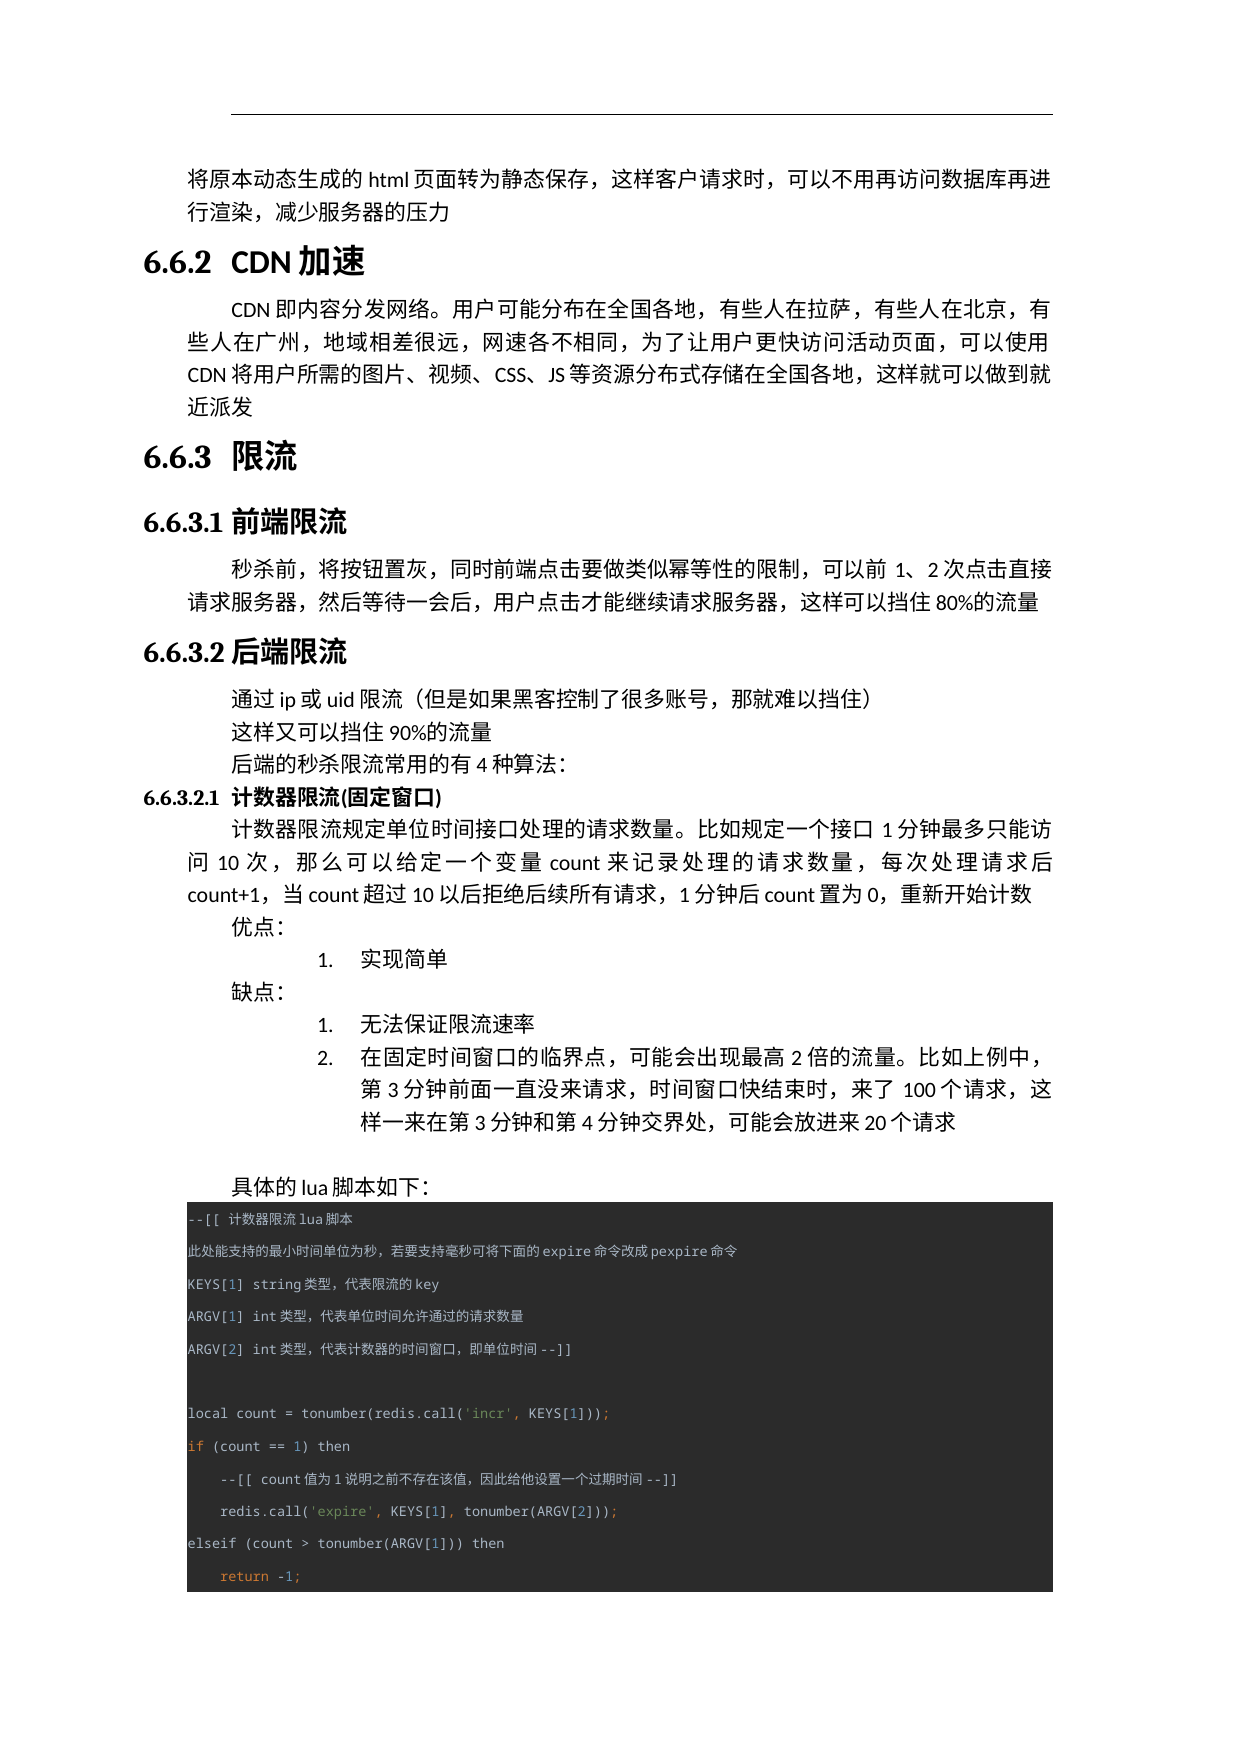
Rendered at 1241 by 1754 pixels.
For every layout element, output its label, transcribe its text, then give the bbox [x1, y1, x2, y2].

text CDN加速 [143, 227, 1053, 292]
list 实现简单 [317, 942, 1053, 974]
text 后端的秒杀限流常用的有4种算法： [231, 747, 1053, 779]
list 无法保证限流速率 [317, 1007, 1053, 1039]
text 通过ip或uid限流（但是如果黑客控制了很多账号，那就难以挡住） [231, 682, 1053, 714]
list 在固定时间窗口的临界点，可能会出现最高2倍的流量。比如上例中，第3分钟前面一直没来请求，时间窗口快结束时，来了100个请求，这样一来在第3分钟和第4分钟交界处，可能会放进来20个请求 [317, 1039, 1053, 1137]
text 这样又可以挡住90%的流量 [231, 714, 1053, 747]
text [187, 1202, 1053, 1592]
text 具体的lua脚本如下： [231, 1169, 1053, 1202]
text 计数器限流(固定窗口) [143, 779, 1053, 812]
text 前端限流 [143, 487, 1053, 552]
text 计数器限流规定单位时间接口处理的请求数量。比如规定一个接口1分钟最多只能访问10次，那么可以给定一个变量count来记录处理的请求数量，每次处理请求后count+1，当count超过10以后拒绝后续所有请求，1分钟后count置为0，重新开始计数 [187, 812, 1053, 909]
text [187, 162, 1053, 227]
text CDN即内容分发网络。用户可能分布在全国各地，有些人在拉萨，有些人在北京，有些人在广州，地域相差很远，网速各不相同，为了让用户更快访问活动页面，可以使用CDN将用户所需的图片、视频、CSS、JS等资源分布式存储在全国各地，这样就可以做到就近派发 [187, 292, 1053, 422]
text 缺点： [187, 974, 1053, 1007]
text 后端限流 [143, 617, 1053, 682]
text 秒杀前，将按钮置灰，同时前端点击要做类似幂等性的限制，可以前1、2次点击直接请求服务器，然后等待一会后，用户点击才能继续请求服务器，这样可以挡住80%的流量 [187, 552, 1053, 617]
text 限流 [143, 422, 1053, 487]
text 优点： [187, 909, 1053, 942]
